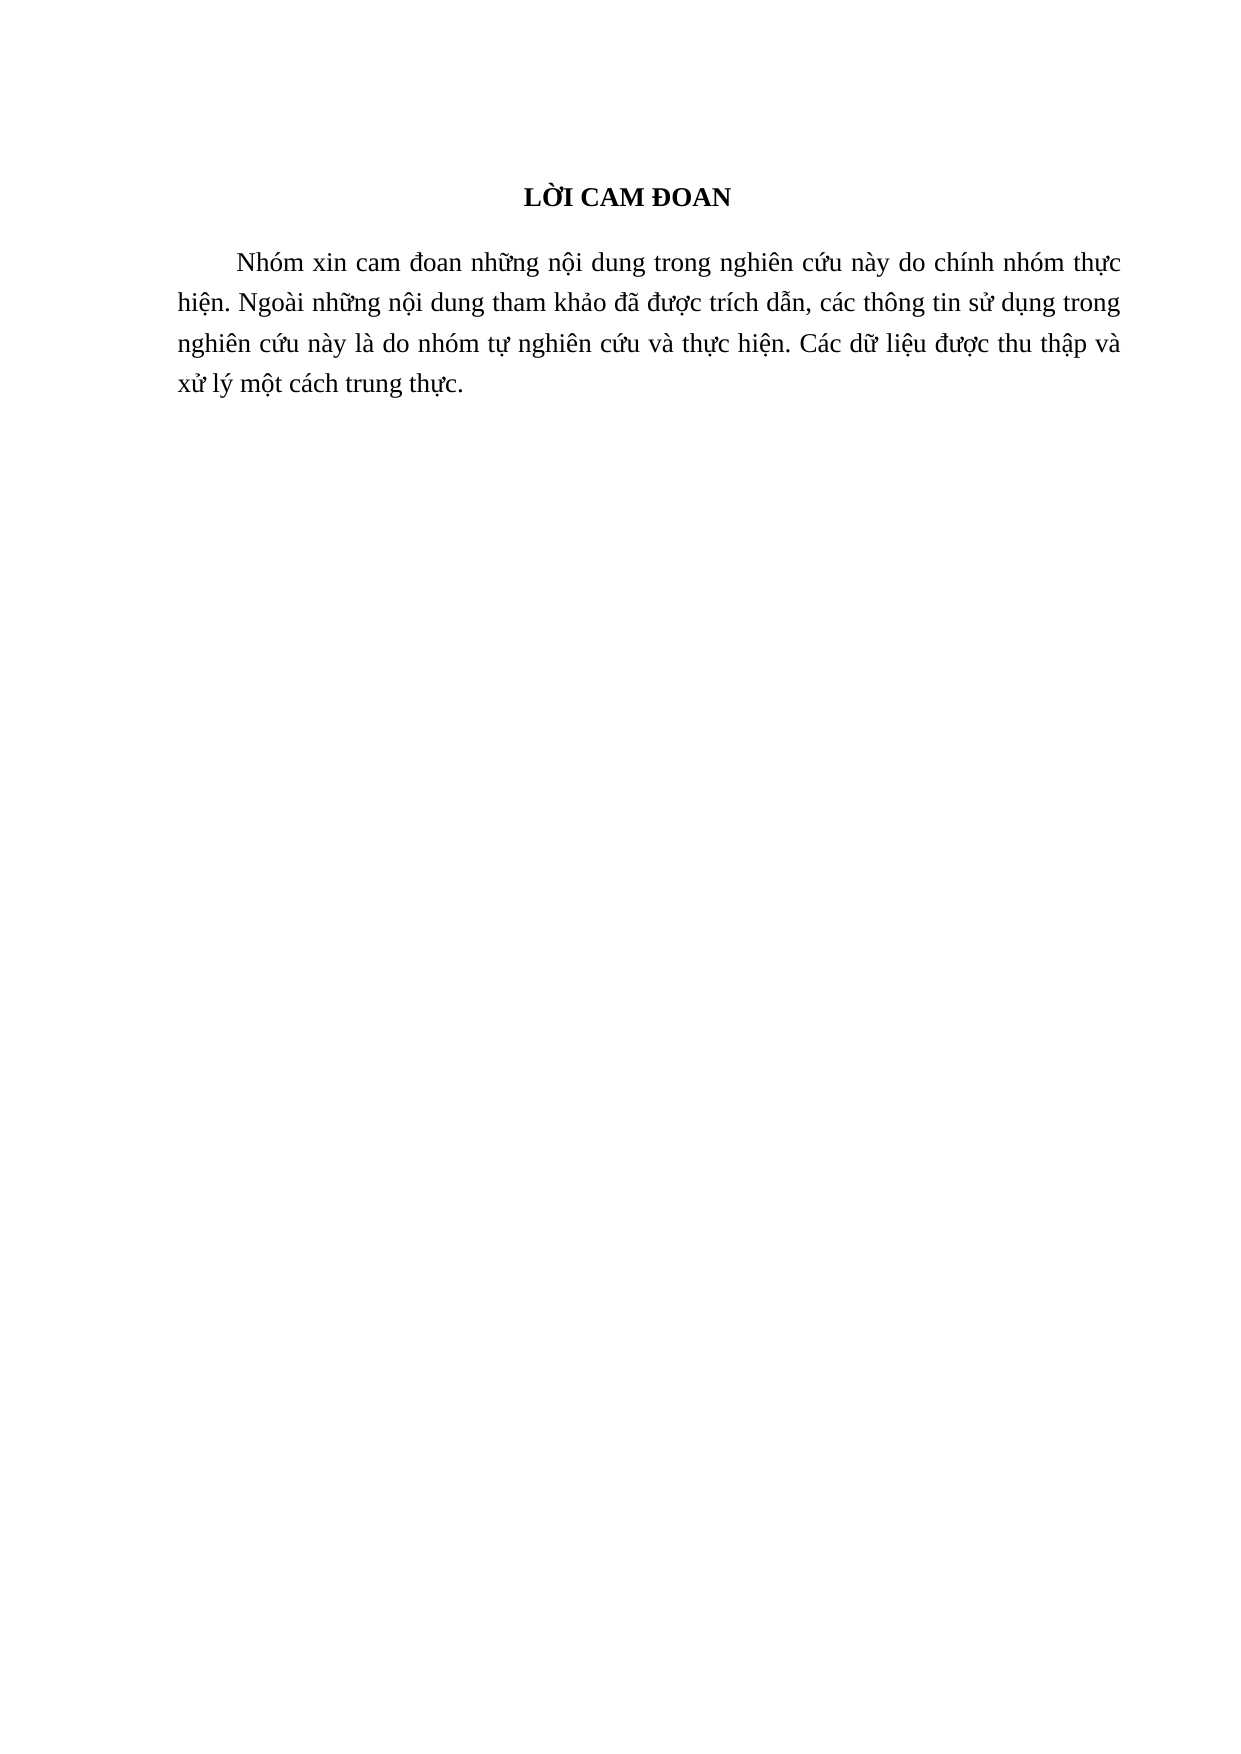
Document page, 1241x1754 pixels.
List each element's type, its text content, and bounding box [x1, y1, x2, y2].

text Nhóm xin cam đoan những nội dung trong nghiên cứu này do chính nhóm thực hiện. Ngoài những nội dung tham khảo đã được trích dẫn, các thông tin sử dụng trong nghiên cứu này là do nhóm tự nghiên cứu và thực hiện. Các dữ liệu được thu thập và xử lý một cách trung thực. [177, 246, 1122, 398]
text LỜI CAM ĐOAN [177, 181, 1078, 212]
